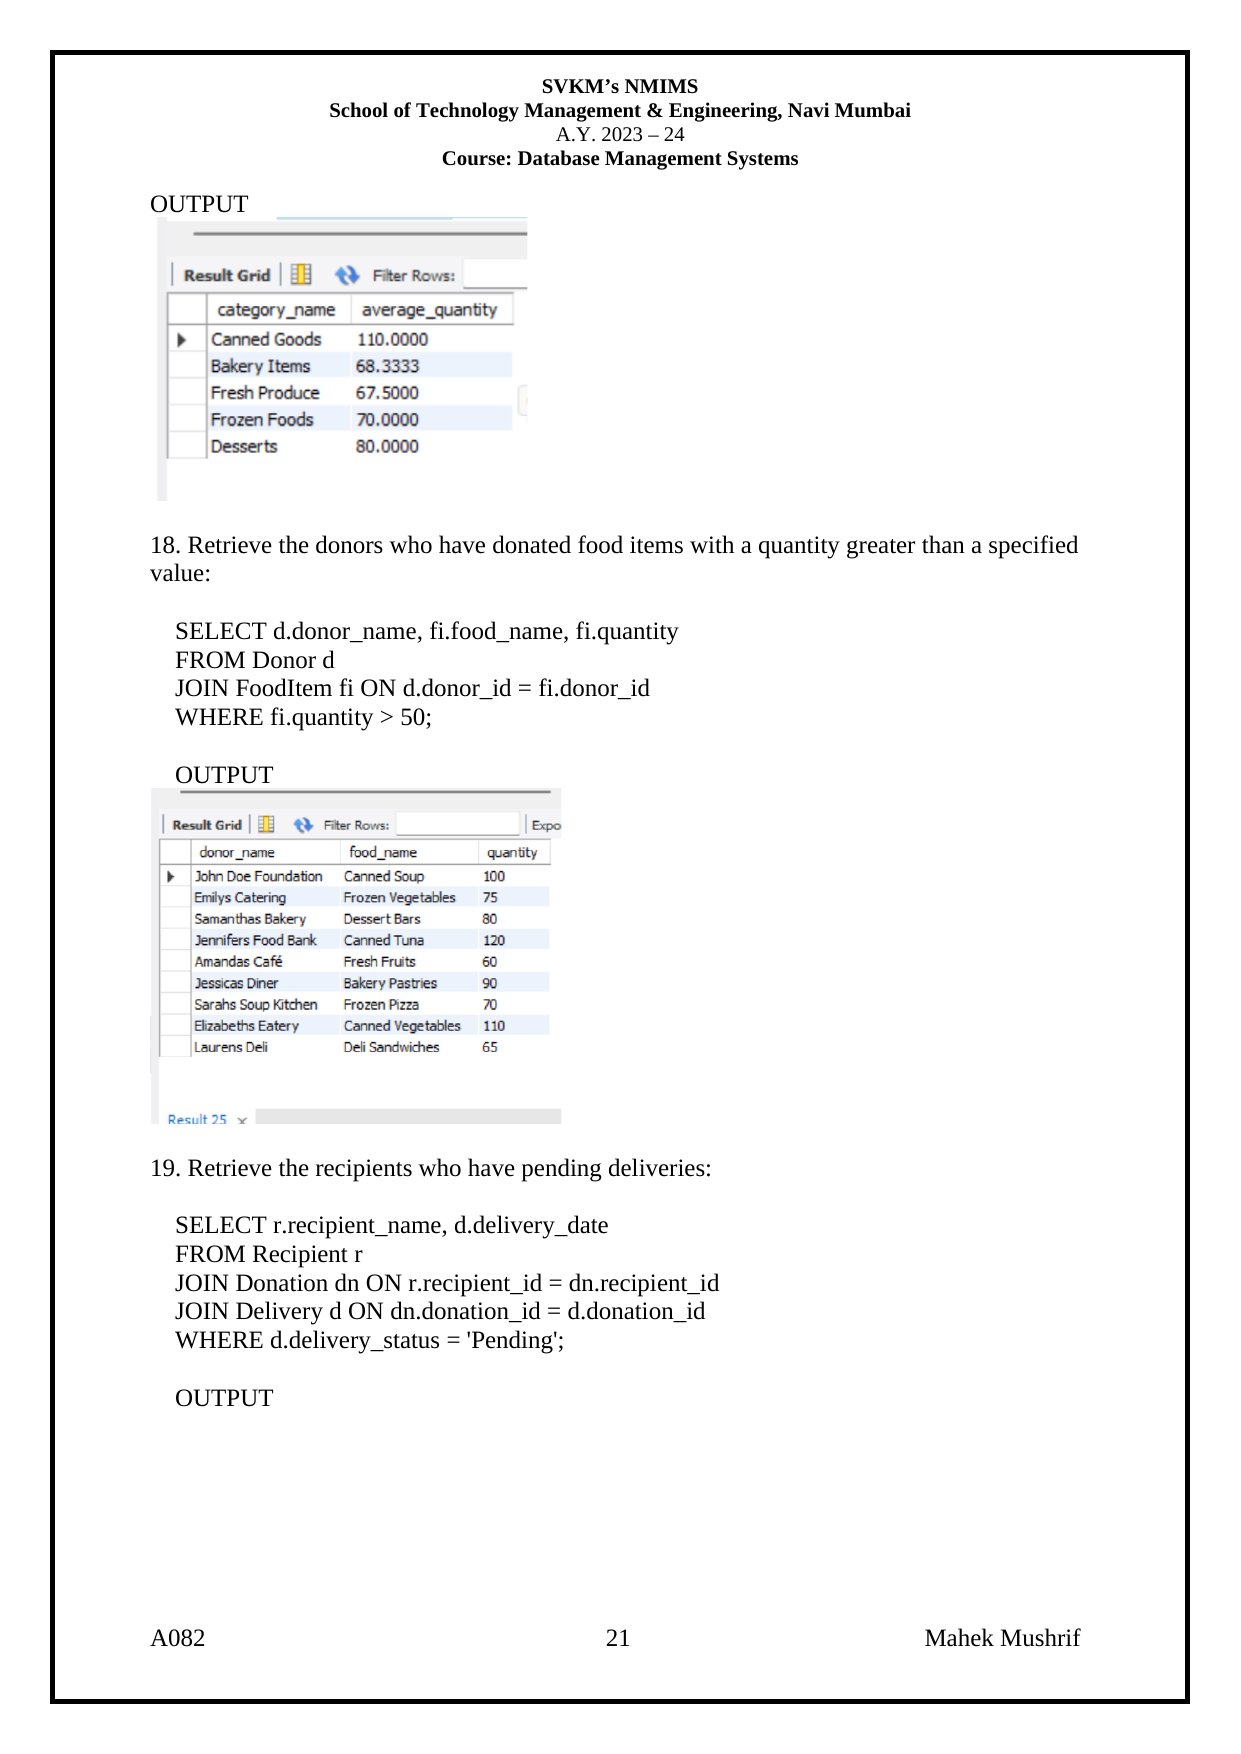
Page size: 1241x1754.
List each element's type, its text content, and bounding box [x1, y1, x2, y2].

text SELECT r.recipient_name, d.delivery_date [150, 1210, 1090, 1239]
text 18. Retrieve the donors who have donated food items with a quantity greater than a specified value: [150, 530, 1090, 587]
text 19. Retrieve the recipients who have pending deliveries: [150, 1153, 1090, 1181]
text SELECT d.donor_name, fi.food_name, fi.quantity [150, 616, 1090, 645]
text FROM Recipient r [150, 1239, 1090, 1268]
text FROM Donor d [150, 645, 1090, 673]
text OUTPUT [150, 189, 1090, 218]
text WHERE fi.quantity > 50; [150, 702, 1090, 731]
picture [150, 788, 562, 1124]
text JOIN FoodItem fi ON d.donor_id = fi.donor_id [150, 673, 1090, 702]
text WHERE d.delivery_status = 'Pending'; [150, 1325, 1090, 1354]
text OUTPUT [150, 760, 1090, 788]
text OUTPUT [150, 1383, 1090, 1411]
picture [150, 217, 528, 501]
text JOIN Donation dn ON r.recipient_id = dn.recipient_id [150, 1268, 1090, 1296]
text JOIN Delivery d ON dn.donation_id = d.donation_id [150, 1296, 1090, 1325]
